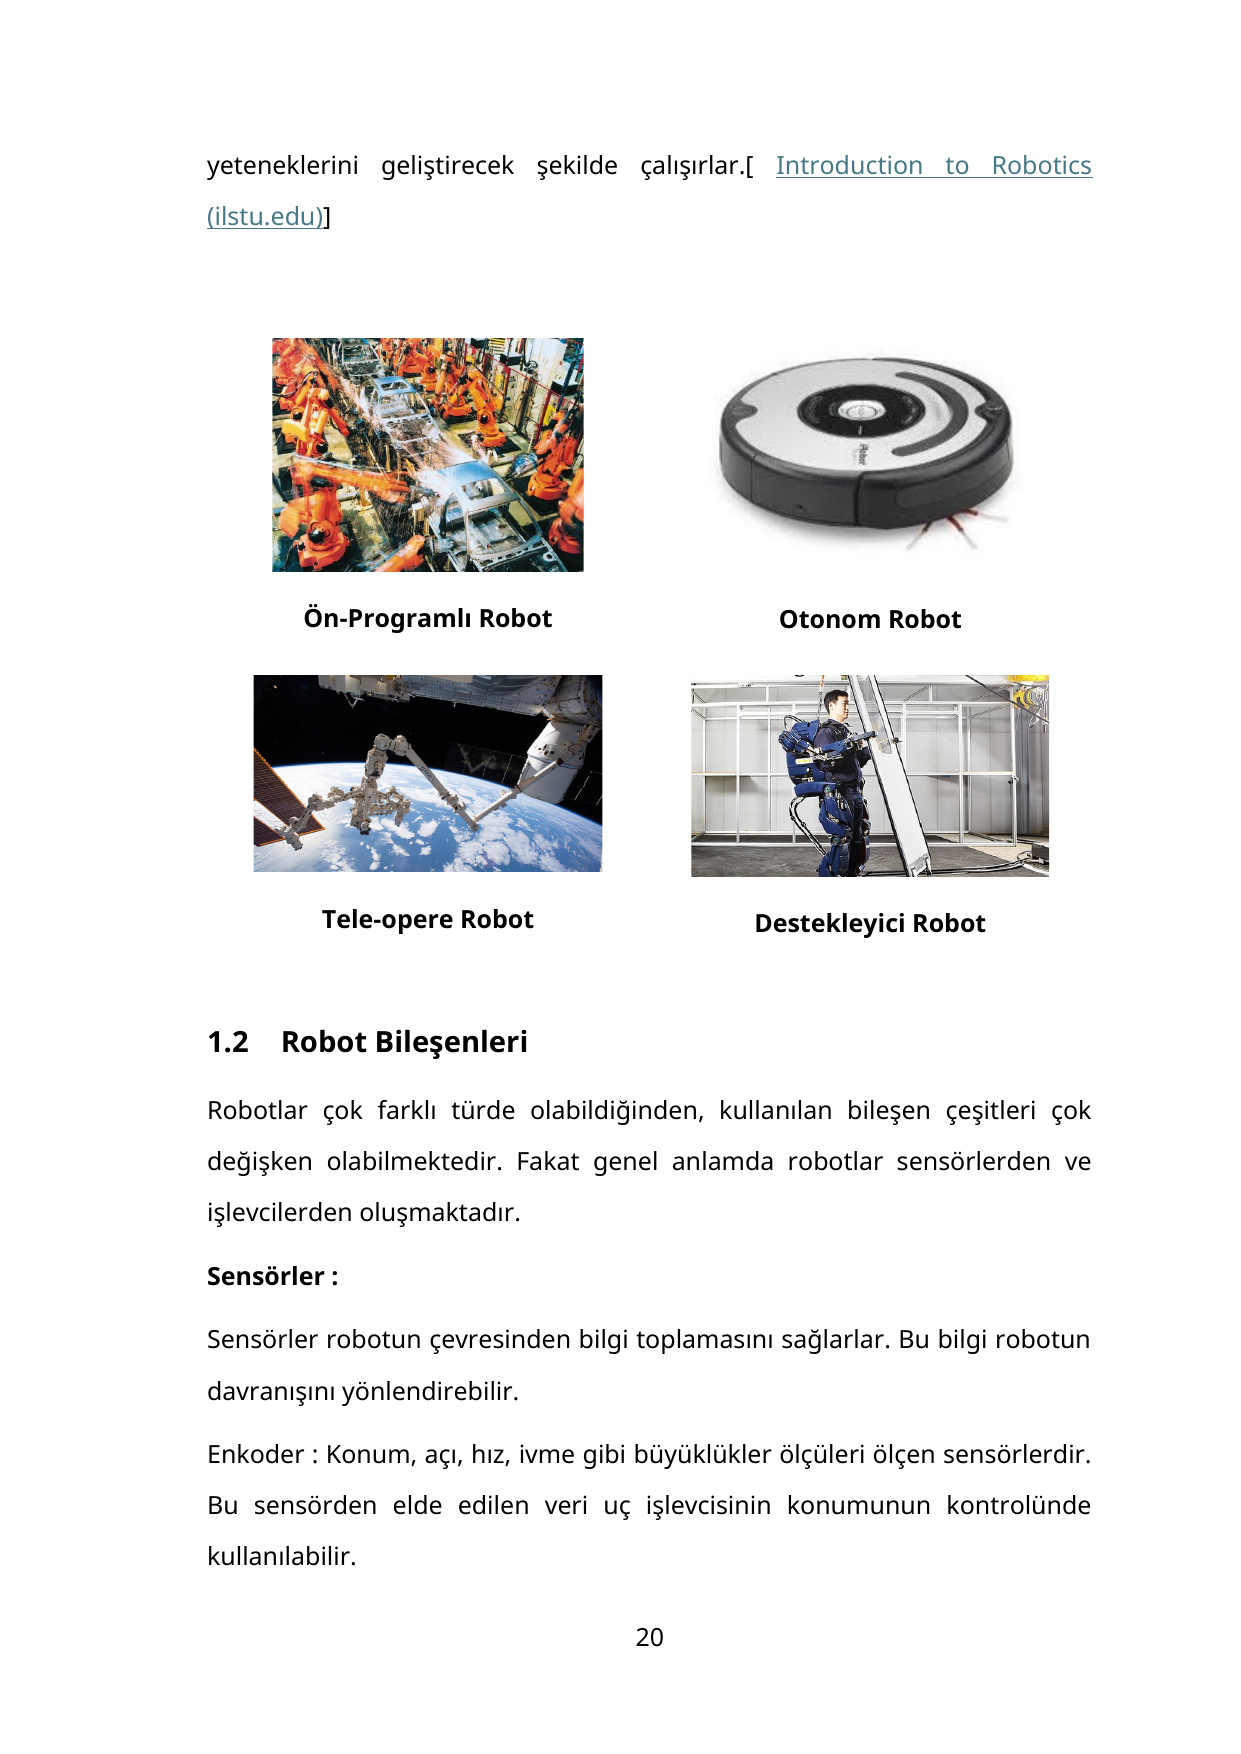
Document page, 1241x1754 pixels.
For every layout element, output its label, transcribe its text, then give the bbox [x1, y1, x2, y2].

text Robotlar çok farklı türde olabildiğinden, kullanılan bileşen çeşitleri çok değişken olabilmektedir. Fakat genel anlamda robotlar sensörlerden ve işlevcilerden oluşmaktadır. [207, 1093, 1092, 1229]
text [207, 148, 1092, 233]
picture [703, 338, 1038, 573]
table_cell Destekleyici Robot [649, 663, 1091, 967]
text Sensörler robotun çevresinden bilgi toplamasını sağlarlar. Bu bilgi robotun davranışını yönlendirebilir. [207, 1322, 1092, 1407]
picture [691, 675, 1050, 877]
title Robot Bileşenleri [207, 1021, 1092, 1061]
picture [272, 338, 584, 572]
table_header Otonom Robot [649, 326, 1091, 663]
table_cell Tele-opere Robot [207, 663, 649, 967]
text Sensörler : [207, 1258, 1092, 1293]
text Enkoder : Konum, açı, hız, ivme gibi büyüklükler ölçüleri ölçen sensörlerdir. Bu sensörden elde edilen veri uç işlevcisinin konumunun kontrolünde kullanılabilir. [207, 1437, 1092, 1573]
picture [253, 675, 603, 872]
table_header Ön-Programlı Robot [207, 326, 649, 663]
